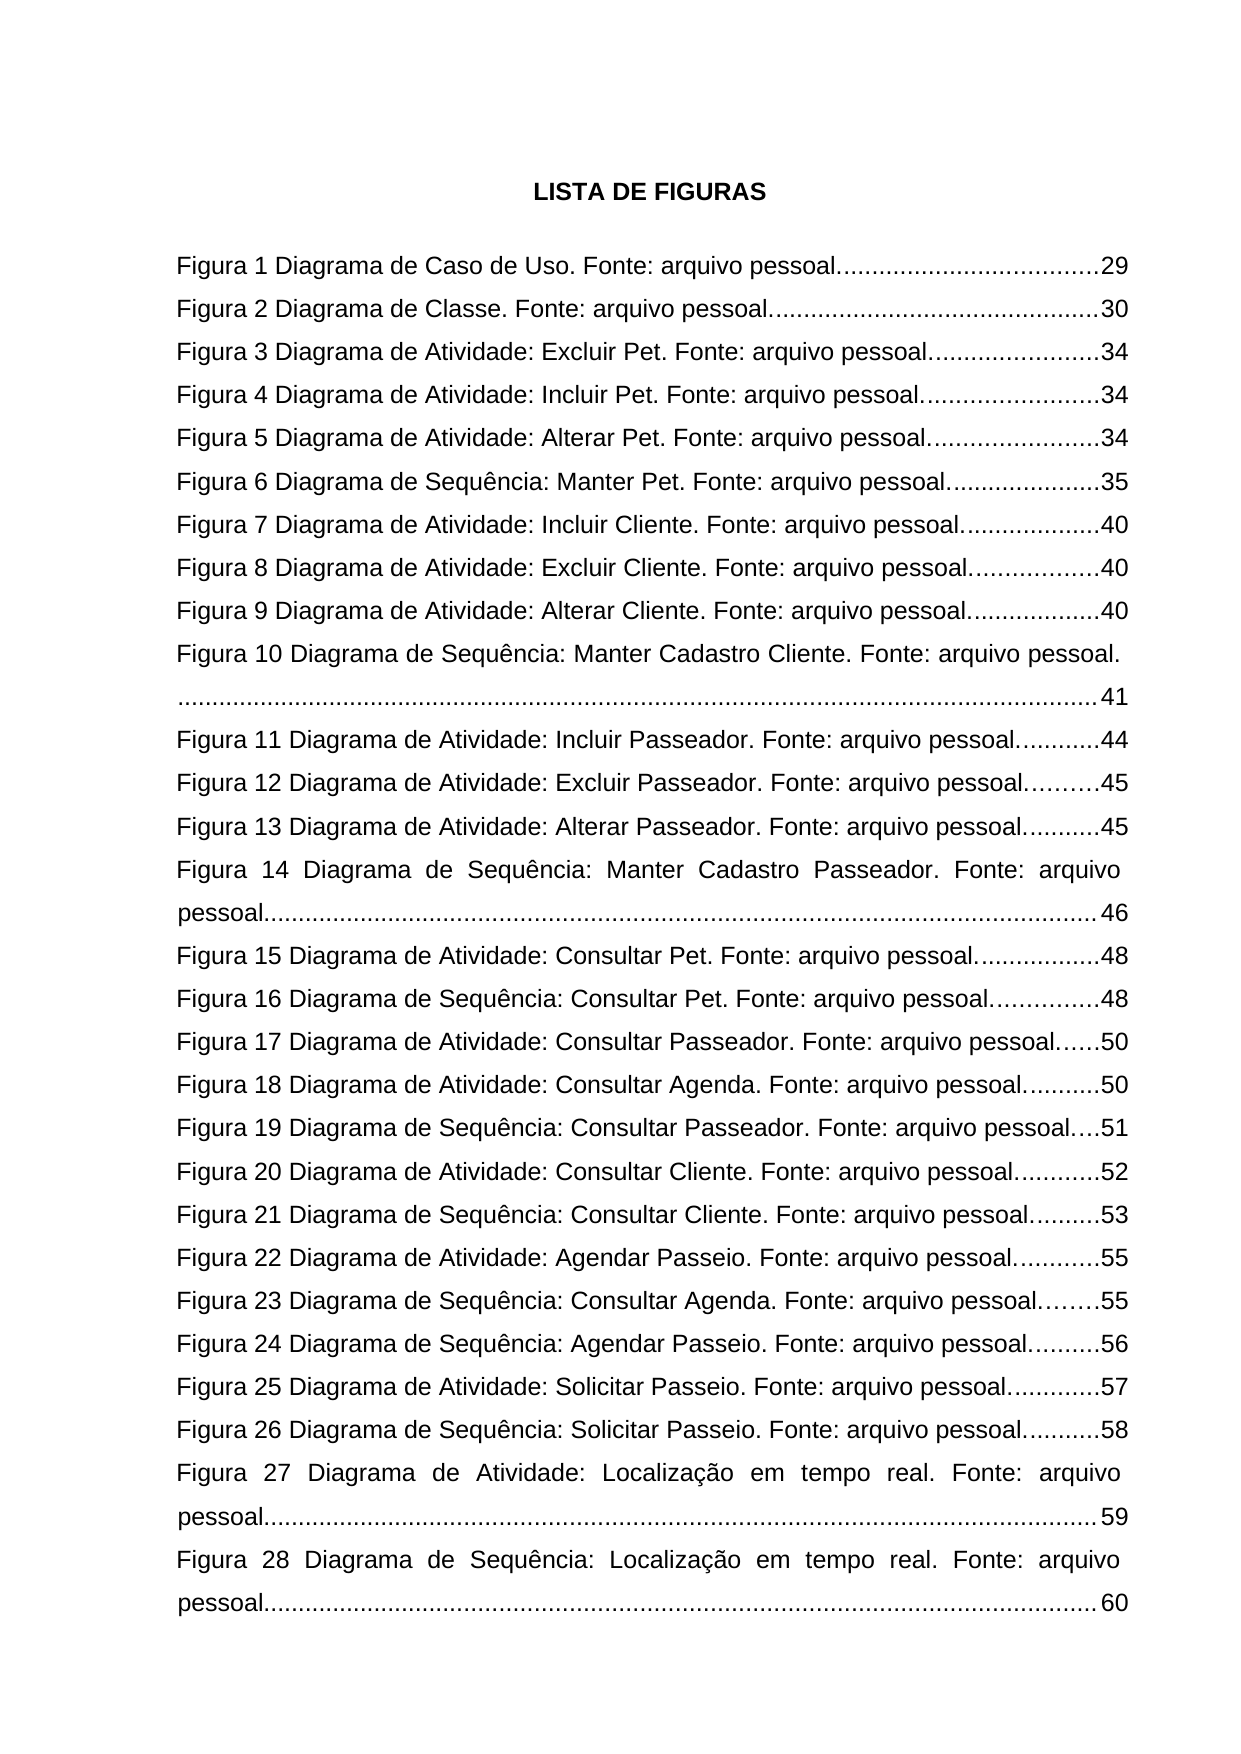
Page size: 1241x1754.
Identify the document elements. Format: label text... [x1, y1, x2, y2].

text Figura 2 Diagrama de Classe. Fonte: arquivo pessoal. 30 [176, 294, 1122, 323]
text Figura 15 Diagrama de Atividade: Consultar Pet. Fonte: arquivo pessoal. 48 [176, 941, 1122, 969]
text Figura 27 Diagrama de Atividade: Localização em tempo real. Fonte: arquivo pessoal. 59 [176, 1458, 1122, 1530]
text LISTA DE FIGURAS [177, 177, 1122, 206]
text Figura 14 Diagrama de Sequência: Manter Cadastro Passeador. Fonte: arquivo pessoal. 46 [176, 854, 1122, 926]
text Figura 24 Diagrama de Sequência: Agendar Passeio. Fonte: arquivo pessoal. 56 [176, 1329, 1122, 1358]
text Figura 22 Diagrama de Atividade: Agendar Passeio. Fonte: arquivo pessoal. 55 [176, 1243, 1122, 1271]
text Figura 4 Diagrama de Atividade: Incluir Pet. Fonte: arquivo pessoal. 34 [176, 380, 1122, 409]
text Figura 18 Diagrama de Atividade: Consultar Agenda. Fonte: arquivo pessoal. 50 [176, 1070, 1122, 1099]
text Figura 19 Diagrama de Sequência: Consultar Passeador. Fonte: arquivo pessoal. 51 [176, 1113, 1122, 1142]
text Figura 5 Diagrama de Atividade: Alterar Pet. Fonte: arquivo pessoal. 34 [176, 423, 1122, 452]
text Figura 25 Diagrama de Atividade: Solicitar Passeio. Fonte: arquivo pessoal. 57 [176, 1372, 1122, 1401]
text Figura 3 Diagrama de Atividade: Excluir Pet. Fonte: arquivo pessoal. 34 [176, 337, 1122, 366]
text Figura 7 Diagrama de Atividade: Incluir Cliente. Fonte: arquivo pessoal. 40 [176, 509, 1122, 538]
text Figura 23 Diagrama de Sequência: Consultar Agenda. Fonte: arquivo pessoal. 55 [176, 1286, 1122, 1314]
text Figura 20 Diagrama de Atividade: Consultar Cliente. Fonte: arquivo pessoal. 52 [176, 1156, 1122, 1185]
text Figura 10 Diagrama de Sequência: Manter Cadastro Cliente. Fonte: arquivo pessoal. 41 [176, 639, 1122, 711]
text Figura 16 Diagrama de Sequência: Consultar Pet. Fonte: arquivo pessoal. 48 [176, 984, 1122, 1013]
text Figura 11 Diagrama de Atividade: Incluir Passeador. Fonte: arquivo pessoal. 44 [176, 725, 1122, 754]
text Figura 13 Diagrama de Atividade: Alterar Passeador. Fonte: arquivo pessoal. 45 [176, 811, 1122, 840]
text Figura 26 Diagrama de Sequência: Solicitar Passeio. Fonte: arquivo pessoal. 58 [176, 1415, 1122, 1444]
text Figura 12 Diagrama de Atividade: Excluir Passeador. Fonte: arquivo pessoal. 45 [176, 768, 1122, 797]
text Figura 28 Diagrama de Sequência: Localização em tempo real. Fonte: arquivo pessoal. 60 [176, 1544, 1122, 1616]
text Figura 21 Diagrama de Sequência: Consultar Cliente. Fonte: arquivo pessoal. 53 [176, 1199, 1122, 1228]
text Figura 9 Diagrama de Atividade: Alterar Cliente. Fonte: arquivo pessoal. 40 [176, 596, 1122, 624]
text Figura 6 Diagrama de Sequência: Manter Pet. Fonte: arquivo pessoal. 35 [176, 466, 1122, 495]
text Figura 1 Diagrama de Caso de Uso. Fonte: arquivo pessoal. 29 [176, 251, 1122, 279]
text Figura 8 Diagrama de Atividade: Excluir Cliente. Fonte: arquivo pessoal. 40 [176, 553, 1122, 581]
text Figura 17 Diagrama de Atividade: Consultar Passeador. Fonte: arquivo pessoal. 50 [176, 1027, 1122, 1056]
